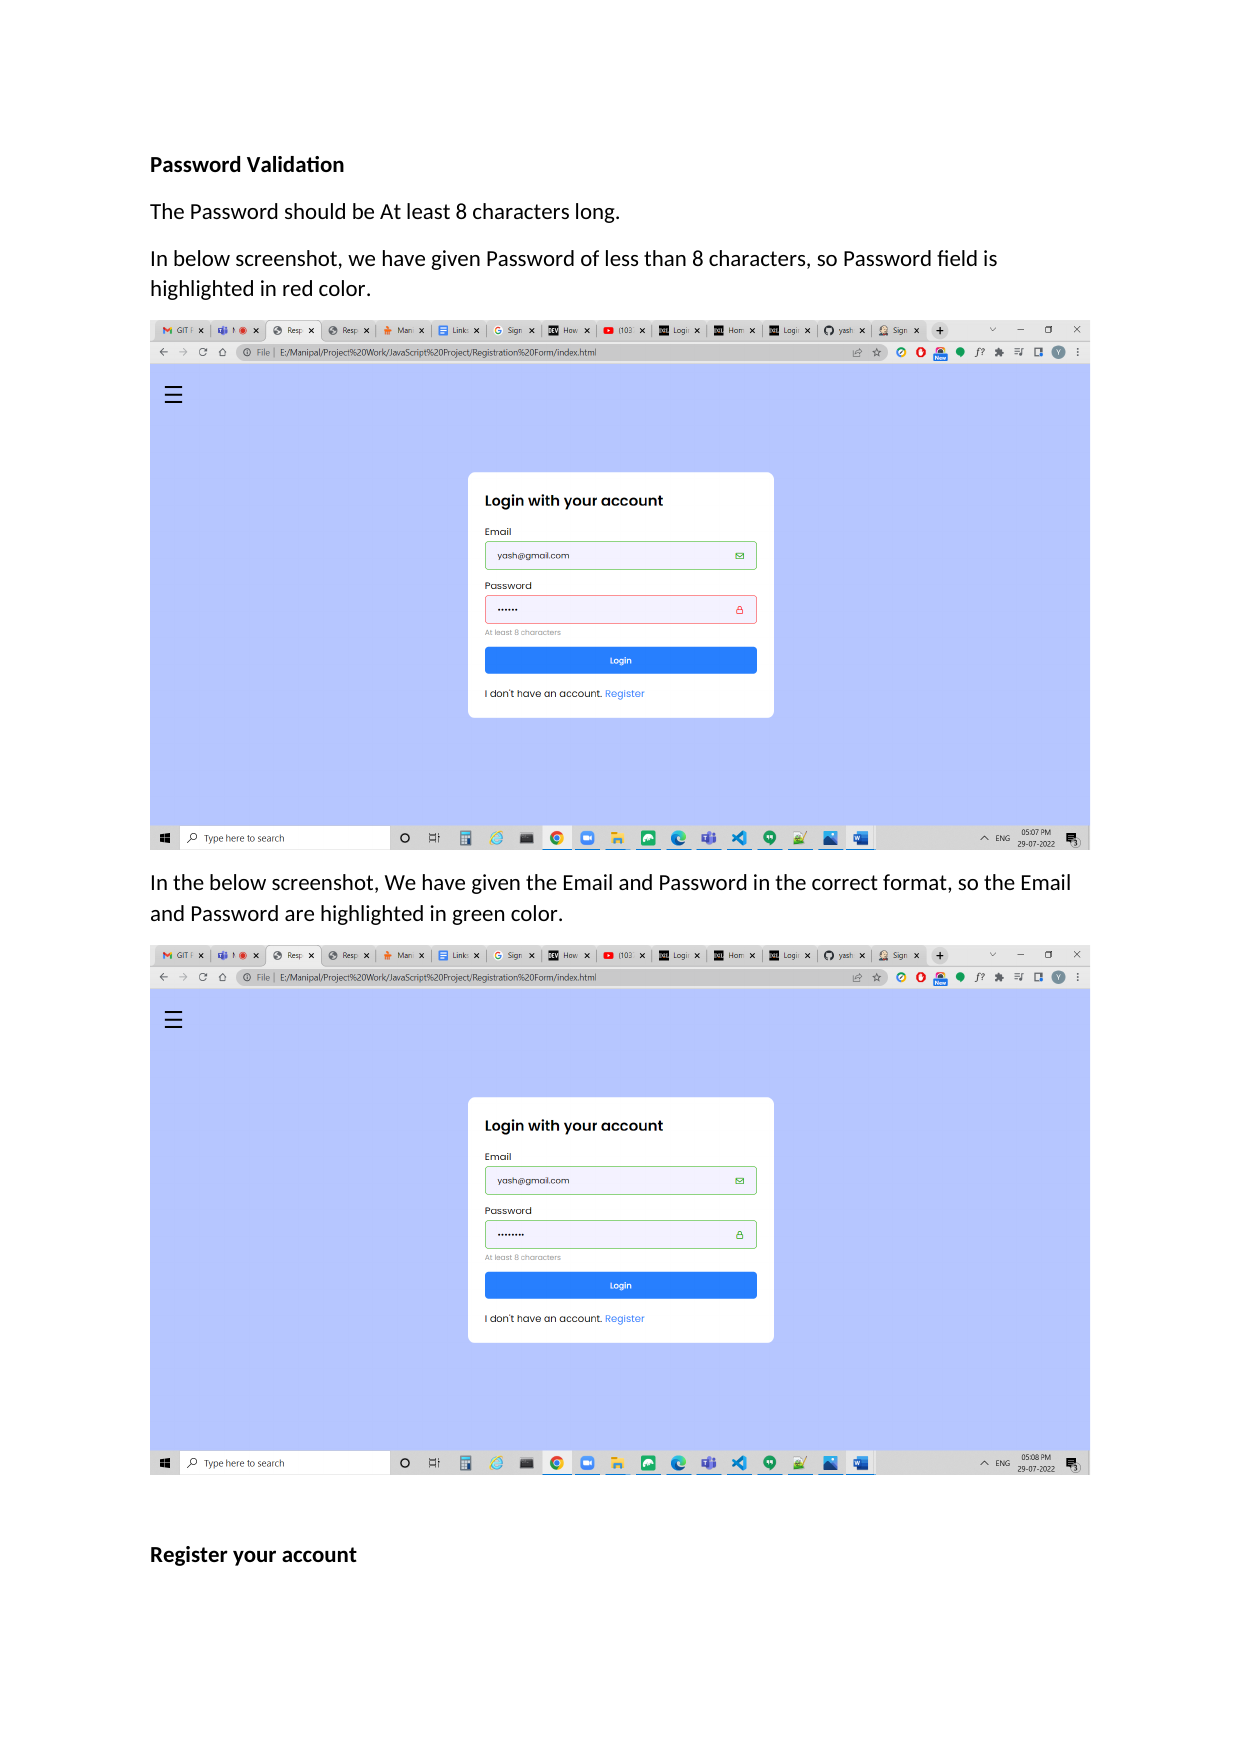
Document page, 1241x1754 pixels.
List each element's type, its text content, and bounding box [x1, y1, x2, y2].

text In below screenshot, we have given Password of less than 8 characters, so Password field is highlighted in red color. [150, 244, 1090, 302]
text The Password should be At least 8 characters long. [150, 197, 1090, 225]
text In the below screenshot, We have given the Email and Password in the correct format, so the Email and Password are highlighted in green color. [150, 868, 1090, 927]
text Register your account [150, 1540, 1090, 1568]
text Password Validation [150, 150, 1090, 178]
picture [150, 320, 1091, 850]
picture [150, 945, 1091, 1475]
